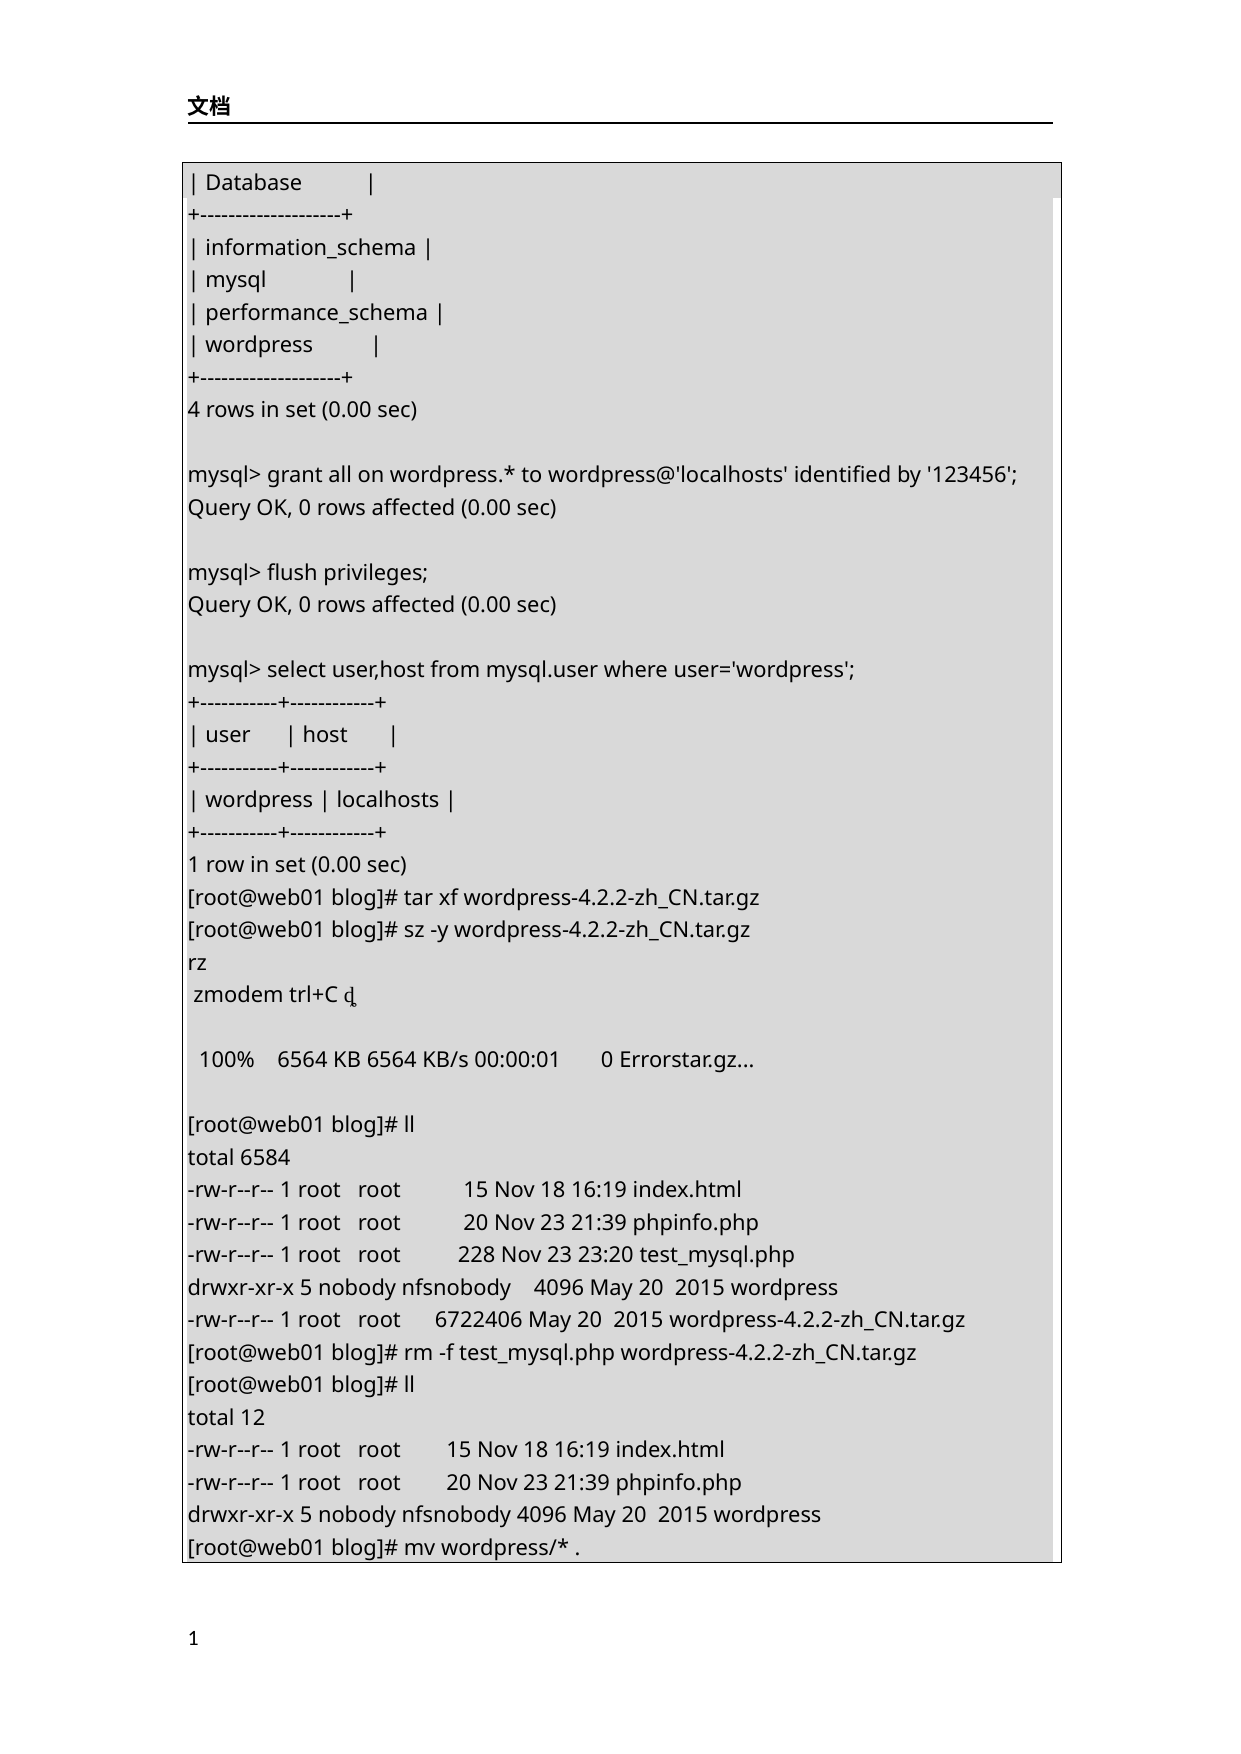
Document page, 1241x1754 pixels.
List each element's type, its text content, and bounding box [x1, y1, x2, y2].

text [root@web01 blog]# rm -f test_mysql.php wordpress-4.2.2-zh_CN.tar.gz [187, 1335, 1053, 1368]
text drwxr-xr-x 5 nobody nfsnobody 4096 May 20 2015 wordpress [187, 1270, 1053, 1303]
text -rw-r--r-- 1 root root 15 Nov 18 16:19 index.html [187, 1173, 1053, 1205]
text 1 row in set (0.00 sec) [187, 848, 1053, 880]
text total 12 [187, 1400, 1053, 1433]
text | performance_schema | [187, 295, 1053, 328]
text | information_schema | [187, 230, 1053, 263]
text | user | host | [187, 718, 1053, 750]
text total 6584 [187, 1140, 1053, 1173]
text -rw-r--r-- 1 root root 20 Nov 23 21:39 phpinfo.php [187, 1205, 1053, 1238]
text | wordpress | [187, 328, 1053, 360]
text 4 rows in set (0.00 sec) [187, 393, 1053, 425]
text mysql> select user,host from mysql.user where user='wordpress'; [187, 653, 1053, 685]
text +-----------+------------+ [187, 685, 1053, 718]
text drwxr-xr-x 5 nobody nfsnobody 4096 May 20 2015 wordpress [187, 1498, 1053, 1530]
text [root@web01 blog]# sz -y wordpress-4.2.2-zh_CN.tar.gz [187, 913, 1053, 945]
text [root@web01 blog]# ll [187, 1368, 1053, 1400]
text mysql> flush privileges; [187, 555, 1053, 588]
text +-----------+------------+ [187, 750, 1053, 783]
text [root@web01 blog]# tar xf wordpress-4.2.2-zh_CN.tar.gz [187, 880, 1053, 913]
text -rw-r--r-- 1 root root 6722406 May 20 2015 wordpress-4.2.2-zh_CN.tar.gz [187, 1303, 1053, 1335]
text zmodem trl+C ȡ [187, 978, 1053, 1043]
text | mysql | [187, 263, 1053, 295]
text Query OK, 0 rows affected (0.00 sec) [187, 588, 1053, 620]
text -rw-r--r-- 1 root root 15 Nov 18 16:19 index.html [187, 1433, 1053, 1465]
text +--------------------+ [187, 198, 1053, 230]
text [root@web01 blog]# ll [187, 1108, 1053, 1140]
text +-----------+------------+ [187, 815, 1053, 848]
text -rw-r--r-- 1 root root 20 Nov 23 21:39 phpinfo.php [187, 1465, 1053, 1498]
text [root@web01 blog]# mv wordpress/* . [187, 1530, 1053, 1562]
text | wordpress | localhosts | [187, 783, 1053, 815]
text +--------------------+ [187, 360, 1053, 393]
text -rw-r--r-- 1 root root 228 Nov 23 23:20 test_mysql.php [187, 1238, 1053, 1270]
text 100% 6564 KB 6564 KB/s 00:00:01 0 Errorstar.gz... [187, 1043, 1053, 1075]
text mysql> grant all on wordpress.* to wordpress@'localhosts' identified by '123456'; [187, 458, 1053, 490]
text | Database | [183, 163, 1061, 198]
text Query OK, 0 rows affected (0.00 sec) [187, 490, 1053, 523]
text rz [187, 945, 1053, 978]
